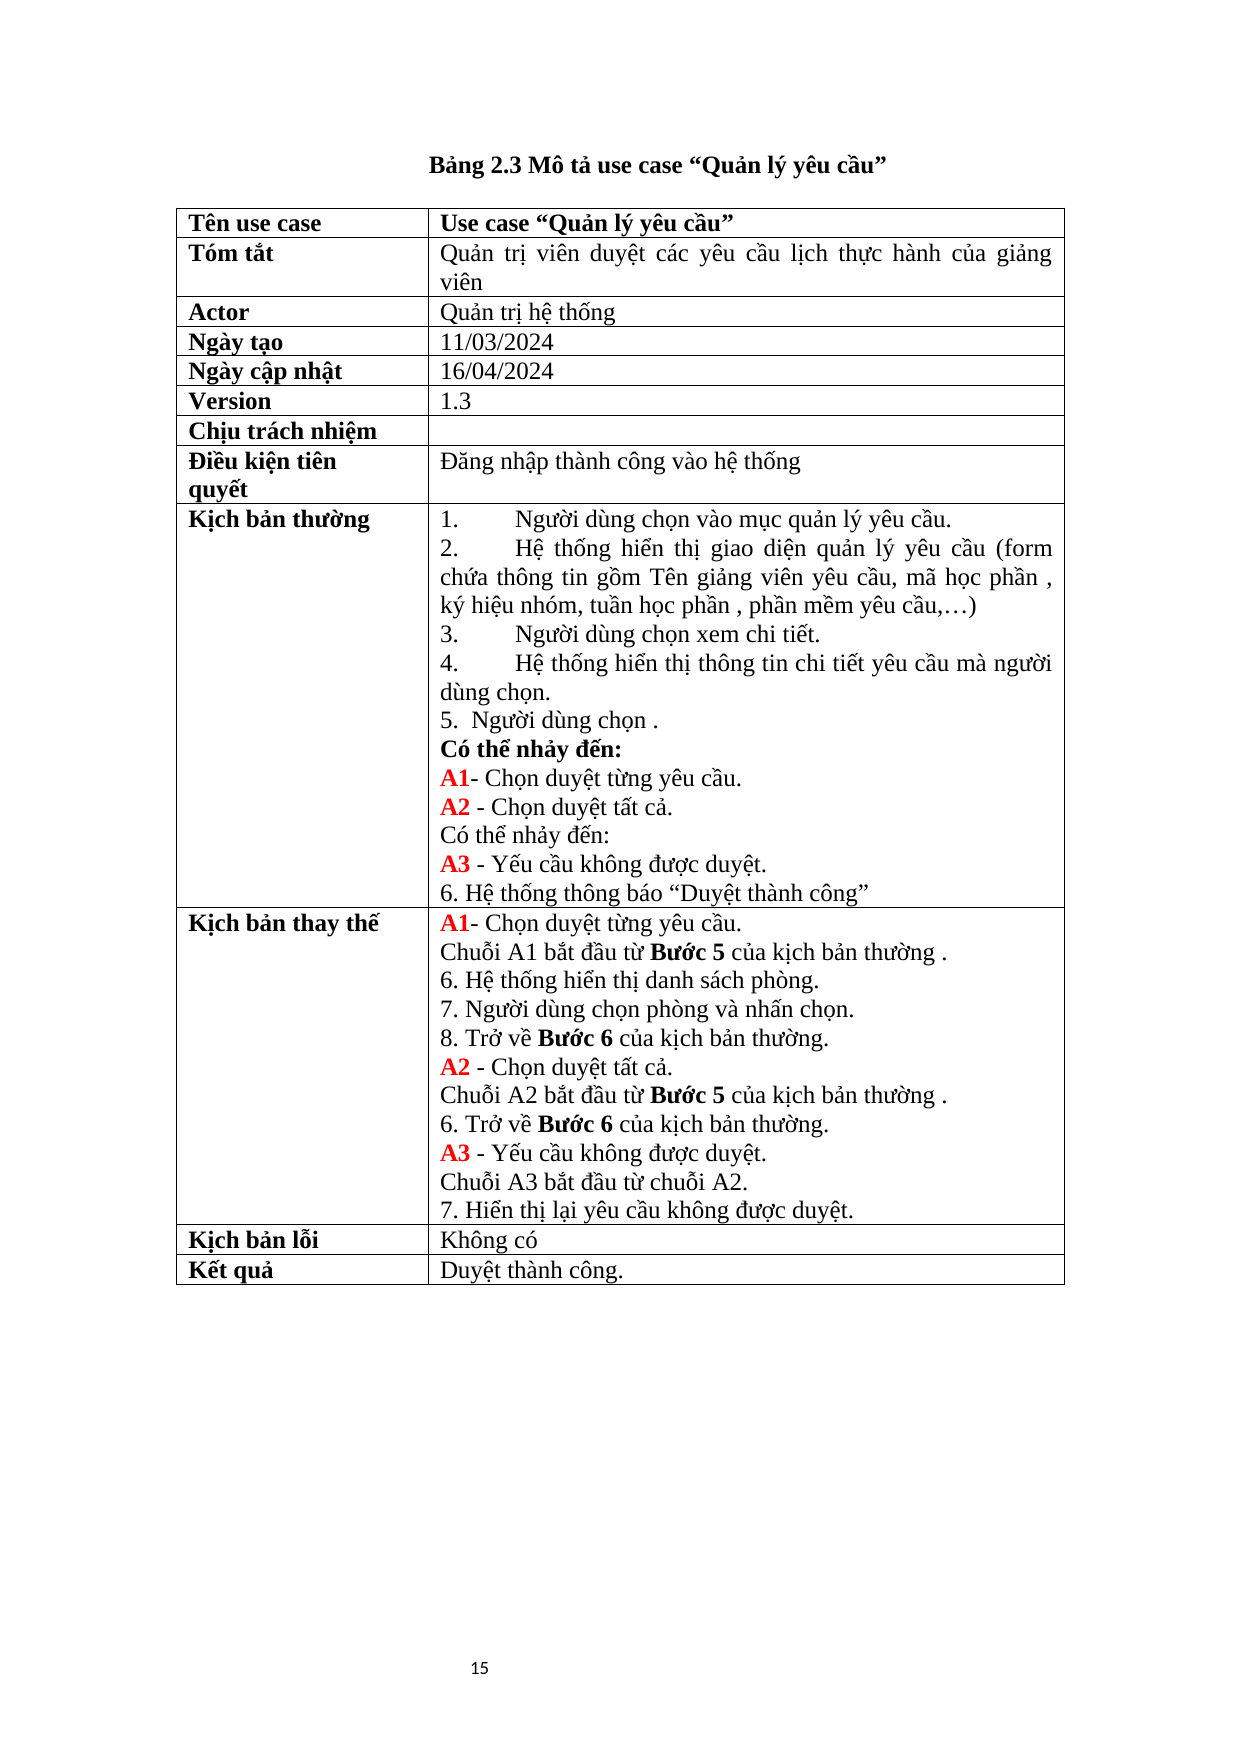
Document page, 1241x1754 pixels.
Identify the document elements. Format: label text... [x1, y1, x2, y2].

table_cell Điều kiện tiên quyết [177, 446, 428, 503]
table_cell Quản trị hệ thống [429, 297, 1064, 326]
table_cell Version [177, 386, 428, 415]
table_cell Kết quả [177, 1255, 428, 1284]
table_header Use case “Quản lý yêu cầu” [429, 209, 1064, 237]
table_cell Không có [429, 1225, 1064, 1254]
table_cell [429, 416, 1064, 445]
table_cell Ngày cập nhật [177, 356, 428, 385]
table_cell Kịch bản thường [177, 504, 428, 907]
table_header Tên use case [177, 209, 428, 237]
table_cell 11/03/2024 [429, 327, 1064, 355]
table_cell 16/04/2024 [429, 356, 1064, 385]
table_cell Chịu trách nhiệm [177, 416, 428, 445]
text Bảng 2.3 Mô tả use case “Quản lý yêu cầu” [187, 150, 1053, 179]
table_cell Đăng nhập thành công vào hệ thống [429, 446, 1064, 503]
table_cell Người dùng chọn vào mục quản lý yêu cầu. Hệ thống hiển thị giao diện quản lý yêu cầu (form chứa thông tin gồm Tên giảng viên yêu cầu, mã học phần , ký hiệu nhóm, tuần học phần , phần mềm yêu cầu,…) Người dùng chọn xem chi tiết. Hệ thống hiển thị thông tin chi tiết yêu cầu mà người dùng chọn. 5. Người dùng chọn . Có thể nhảy đến: A1- Chọn duyệt từng yêu cầu. A2 - Chọn duyệt tất cả. Có thể nhảy đến: A3 - Yếu cầu không được duyệt. 6. Hệ thống thông báo “Duyệt thành công” [429, 504, 1064, 907]
table_cell Duyệt thành công. [429, 1255, 1064, 1284]
table_cell 1.3 [429, 386, 1064, 415]
table_cell Quản trị viên duyệt các yêu cầu lịch thực hành của giảng viên [429, 238, 1064, 296]
table_cell A1- Chọn duyệt từng yêu cầu. Chuỗi A1 bắt đầu từ Bước 5 của kịch bản thường . 6. Hệ thống hiển thị danh sách phòng. 7. Người dùng chọn phòng và nhấn chọn. 8. Trở về Bước 6 của kịch bản thường. A2 - Chọn duyệt tất cả. Chuỗi A2 bắt đầu từ Bước 5 của kịch bản thường . 6. Trở về Bước 6 của kịch bản thường. A3 - Yếu cầu không được duyệt. Chuỗi A3 bắt đầu từ chuỗi A2. 7. Hiển thị lại yêu cầu không được duyệt. [429, 908, 1064, 1224]
table_cell Kịch bản lỗi [177, 1225, 428, 1254]
table_cell Actor [177, 297, 428, 326]
table_cell Tóm tắt [177, 238, 428, 296]
table_cell Kịch bản thay thế [177, 908, 428, 1224]
table_cell Ngày tạo [177, 327, 428, 355]
